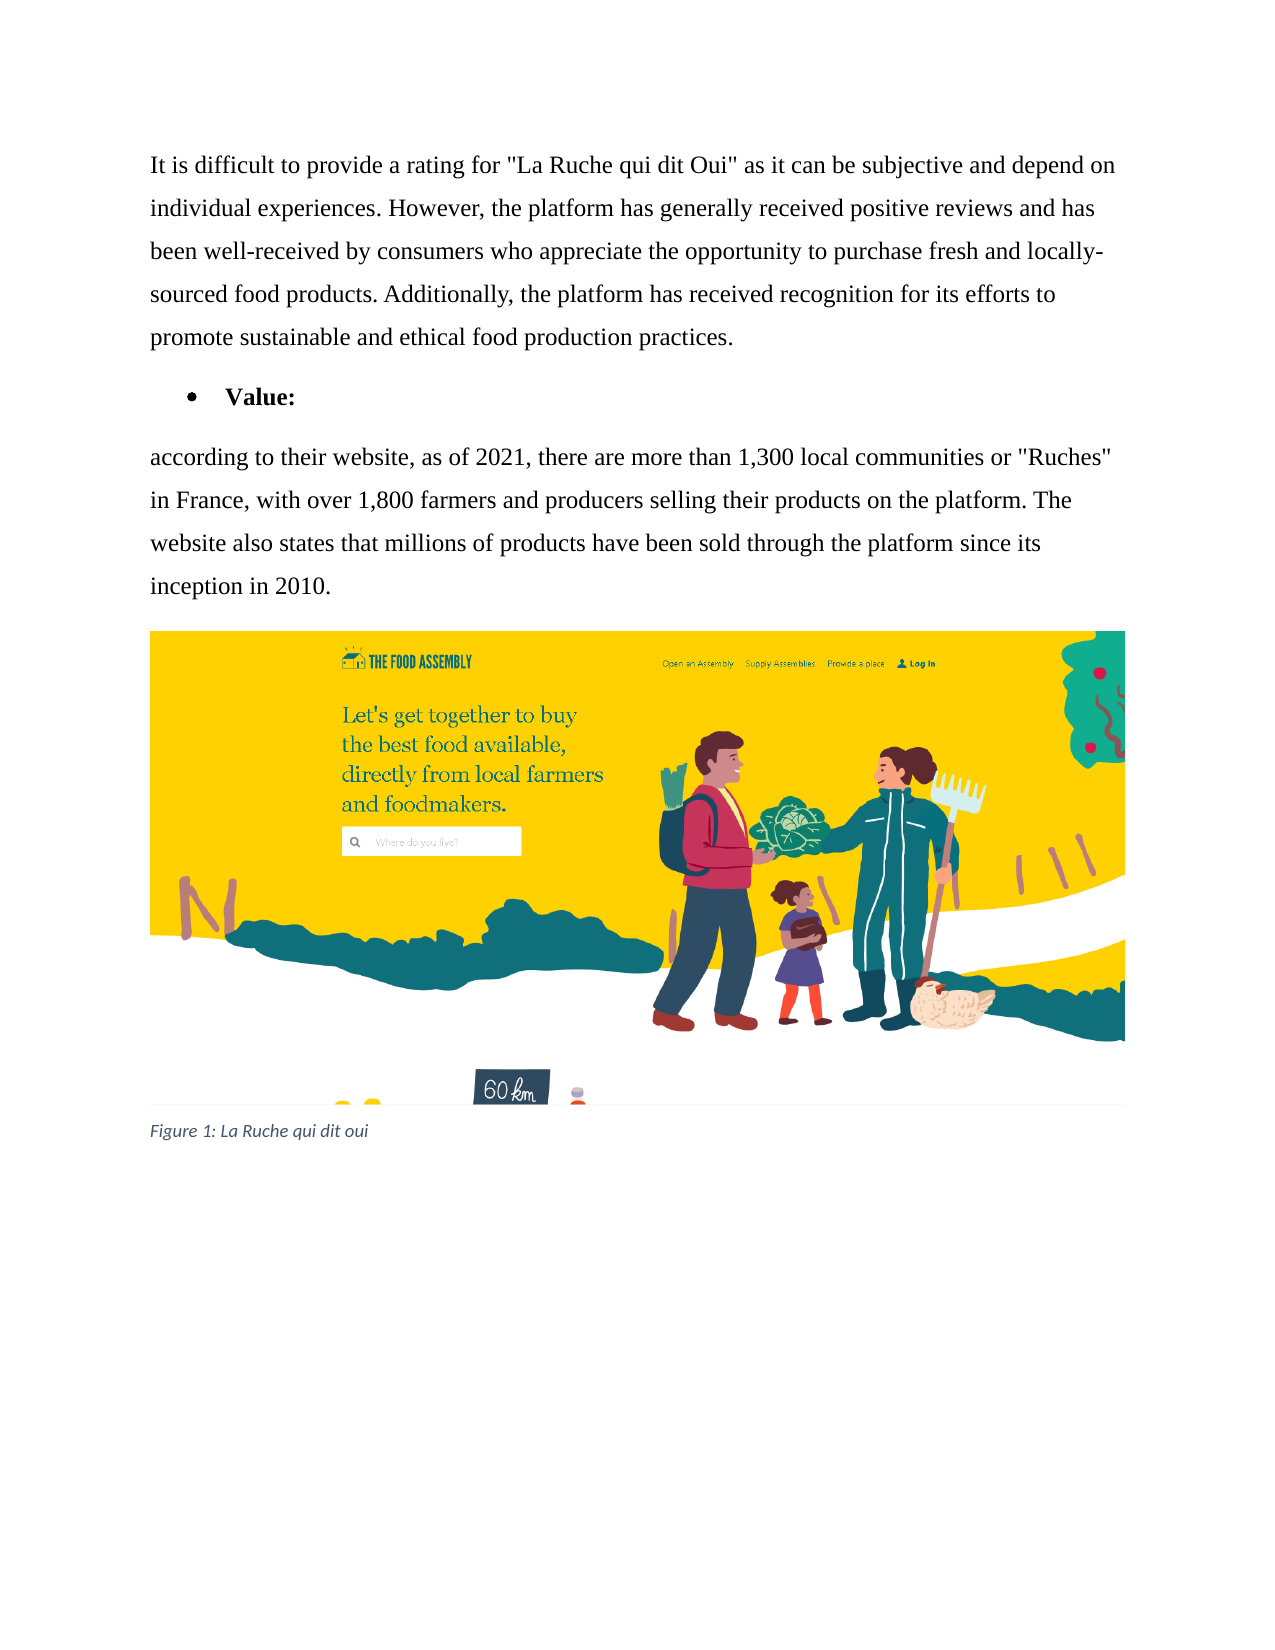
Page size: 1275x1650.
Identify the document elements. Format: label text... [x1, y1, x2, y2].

text according to their website, as of 2021, there are more than 1,300 local communities or "Ruches" in France, with over 1,800 farmers and producers selling their products on the platform. The website also states that millions of products have been sold through the platform since its inception in 2010. [150, 442, 1125, 600]
text Figure 1: La Ruche qui dit oui [150, 1119, 1125, 1142]
picture [150, 631, 1125, 1105]
text It is difficult to provide a rating for "La Ruche qui dit Oui" as it can be subjective and depend on individual experiences. However, the platform has generally received positive reviews and has been well-received by consumers who appreciate the opportunity to purchase fresh and locally-sourced food products. Additionally, the platform has received recognition for its efforts to promote sustainable and ethical food production practices. [150, 150, 1125, 351]
list Value: [187, 382, 1125, 411]
